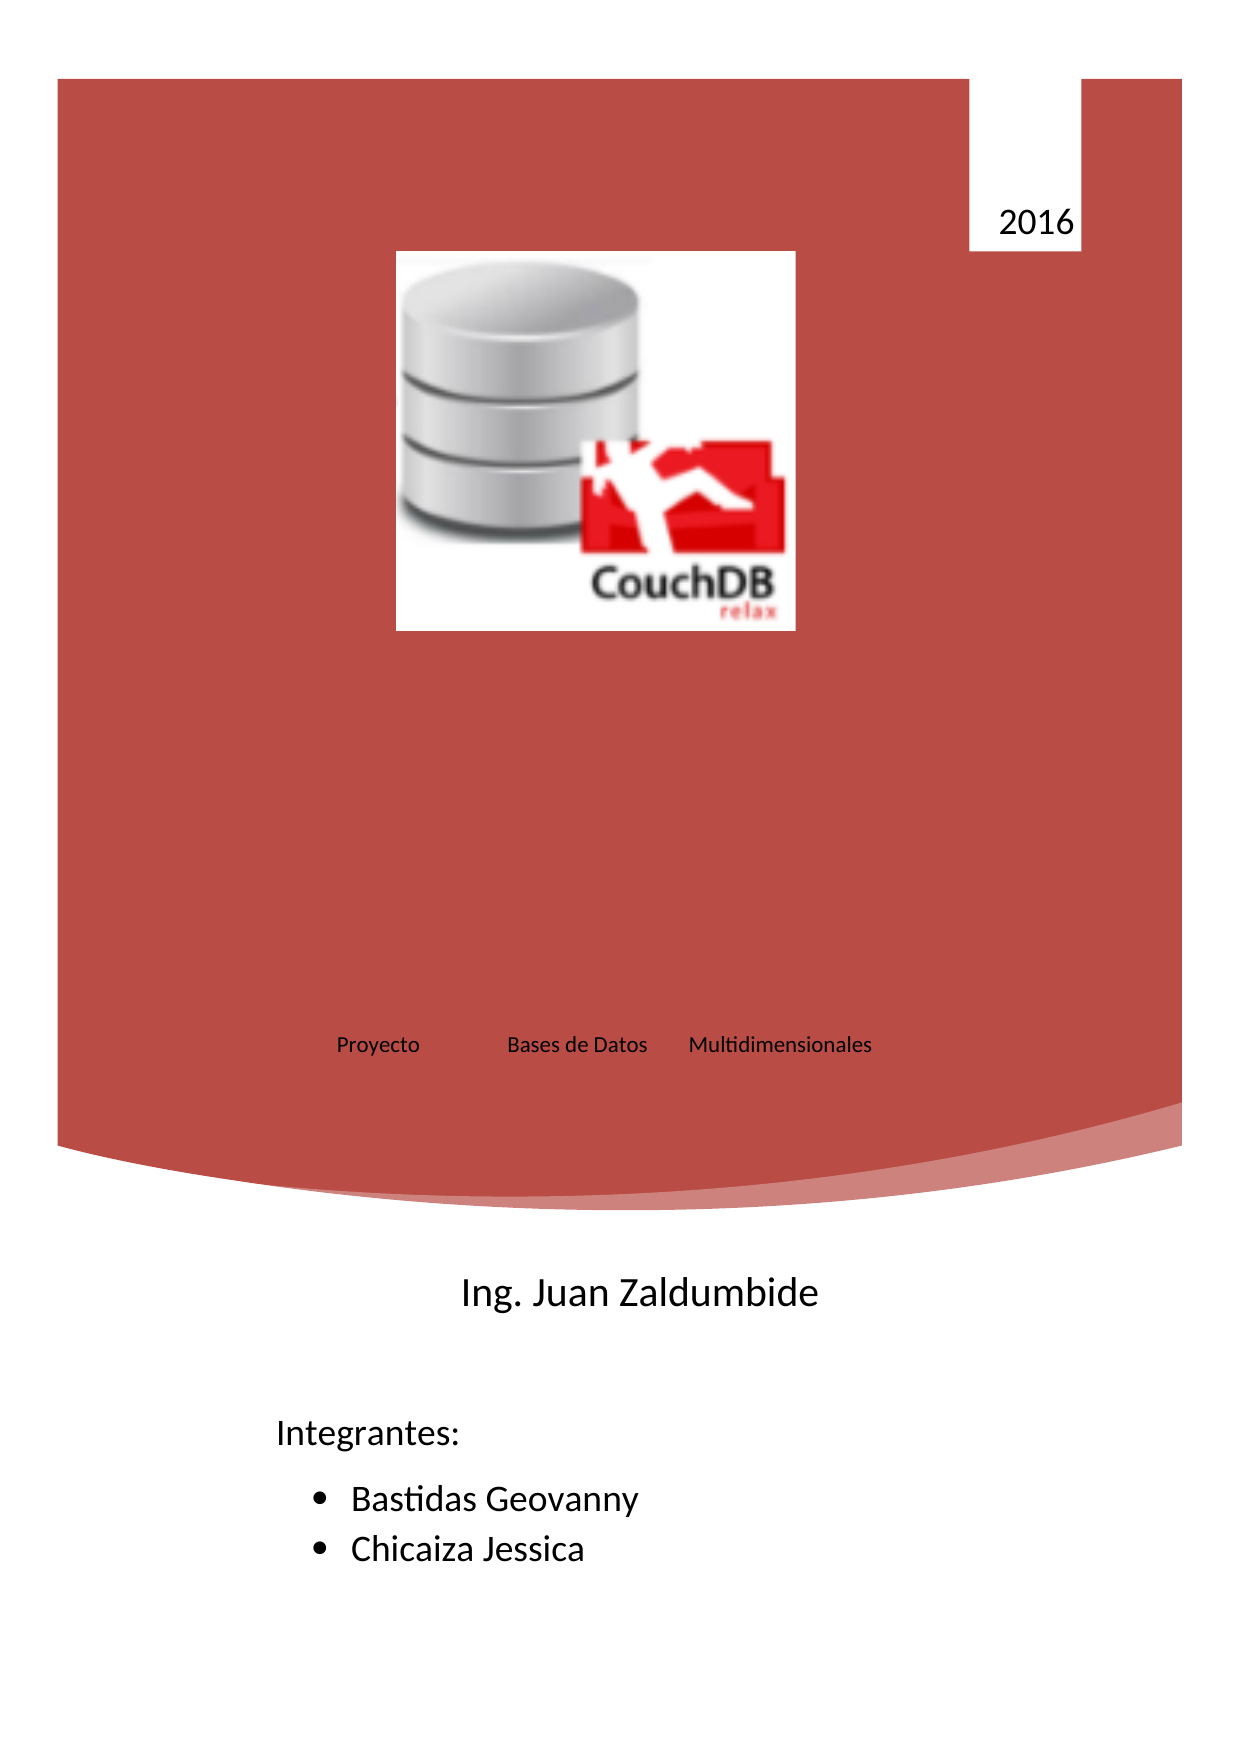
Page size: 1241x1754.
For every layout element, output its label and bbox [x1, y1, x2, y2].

picture [396, 251, 796, 631]
